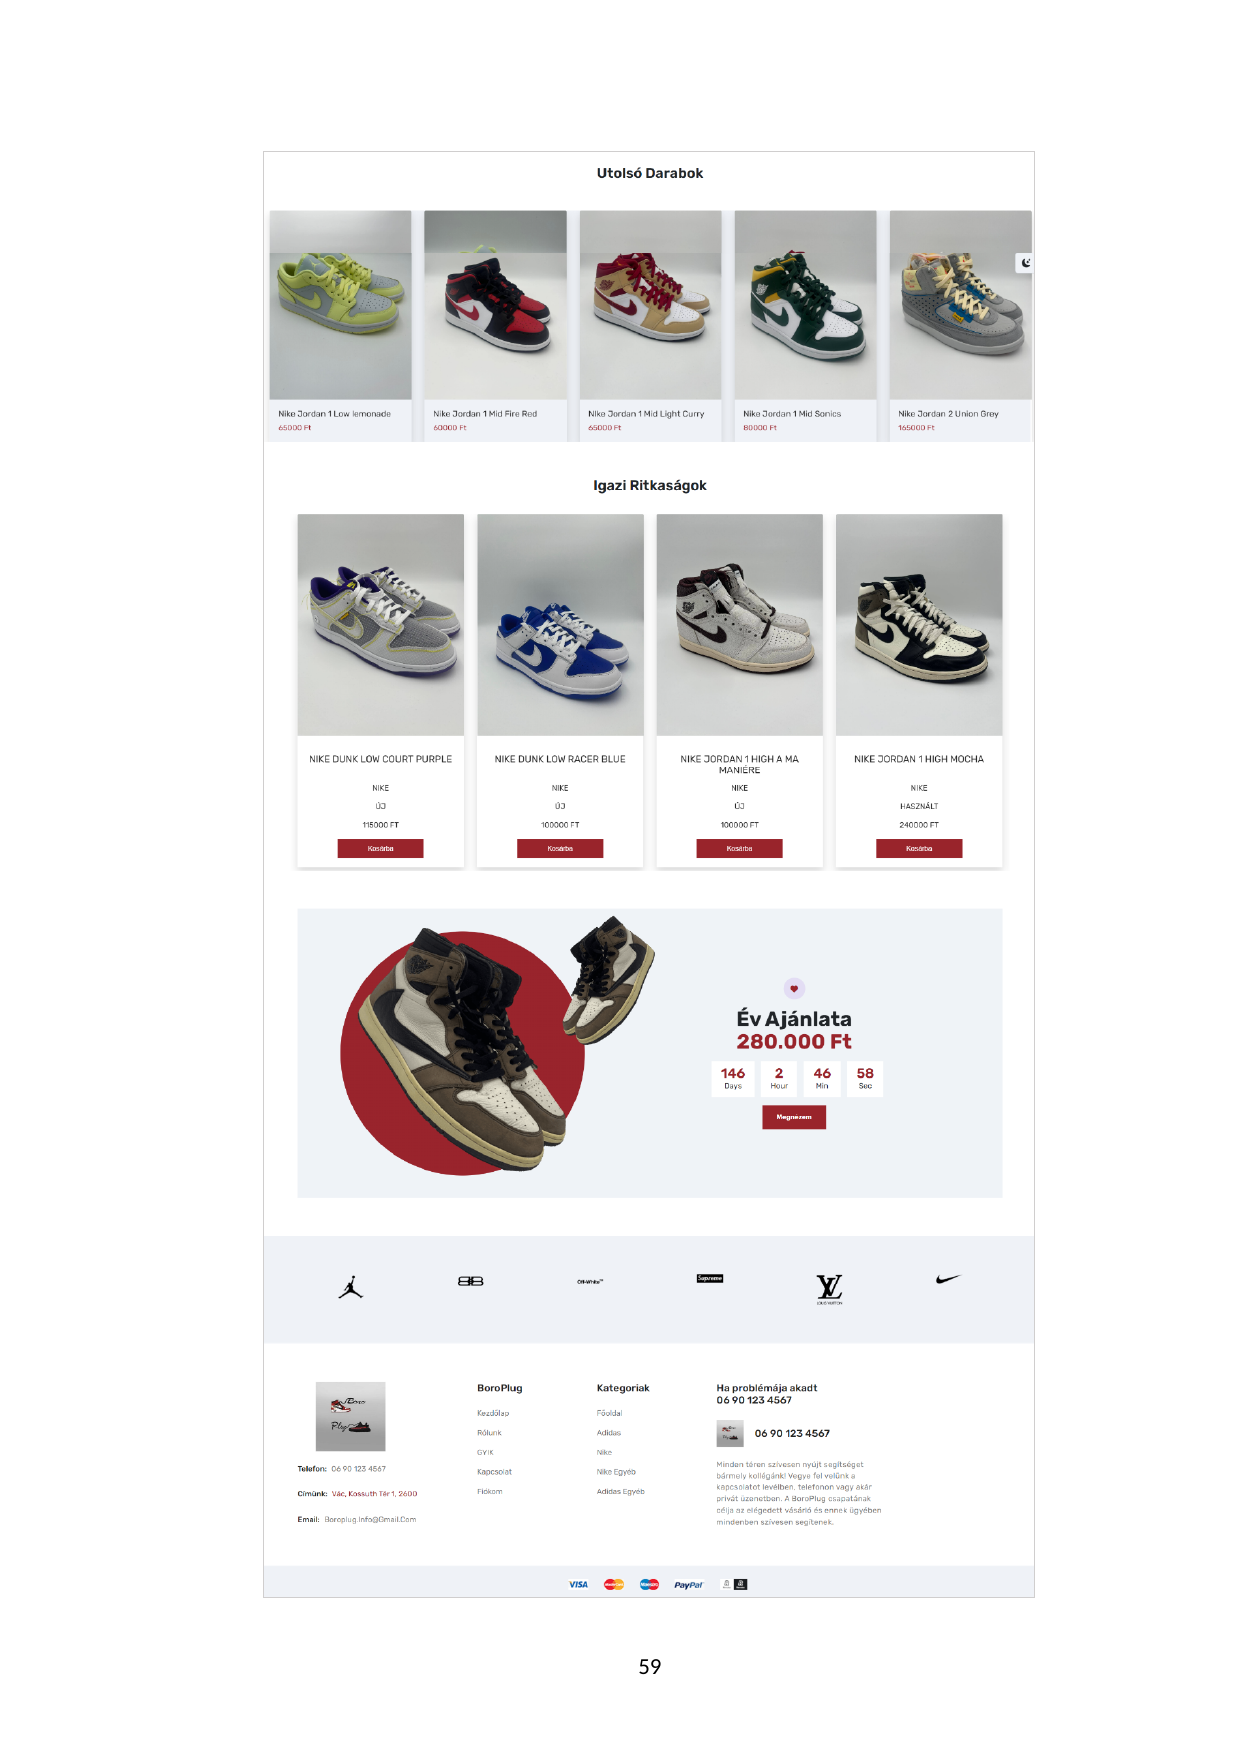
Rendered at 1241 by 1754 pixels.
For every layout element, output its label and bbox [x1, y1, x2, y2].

picture [264, 152, 1034, 1597]
